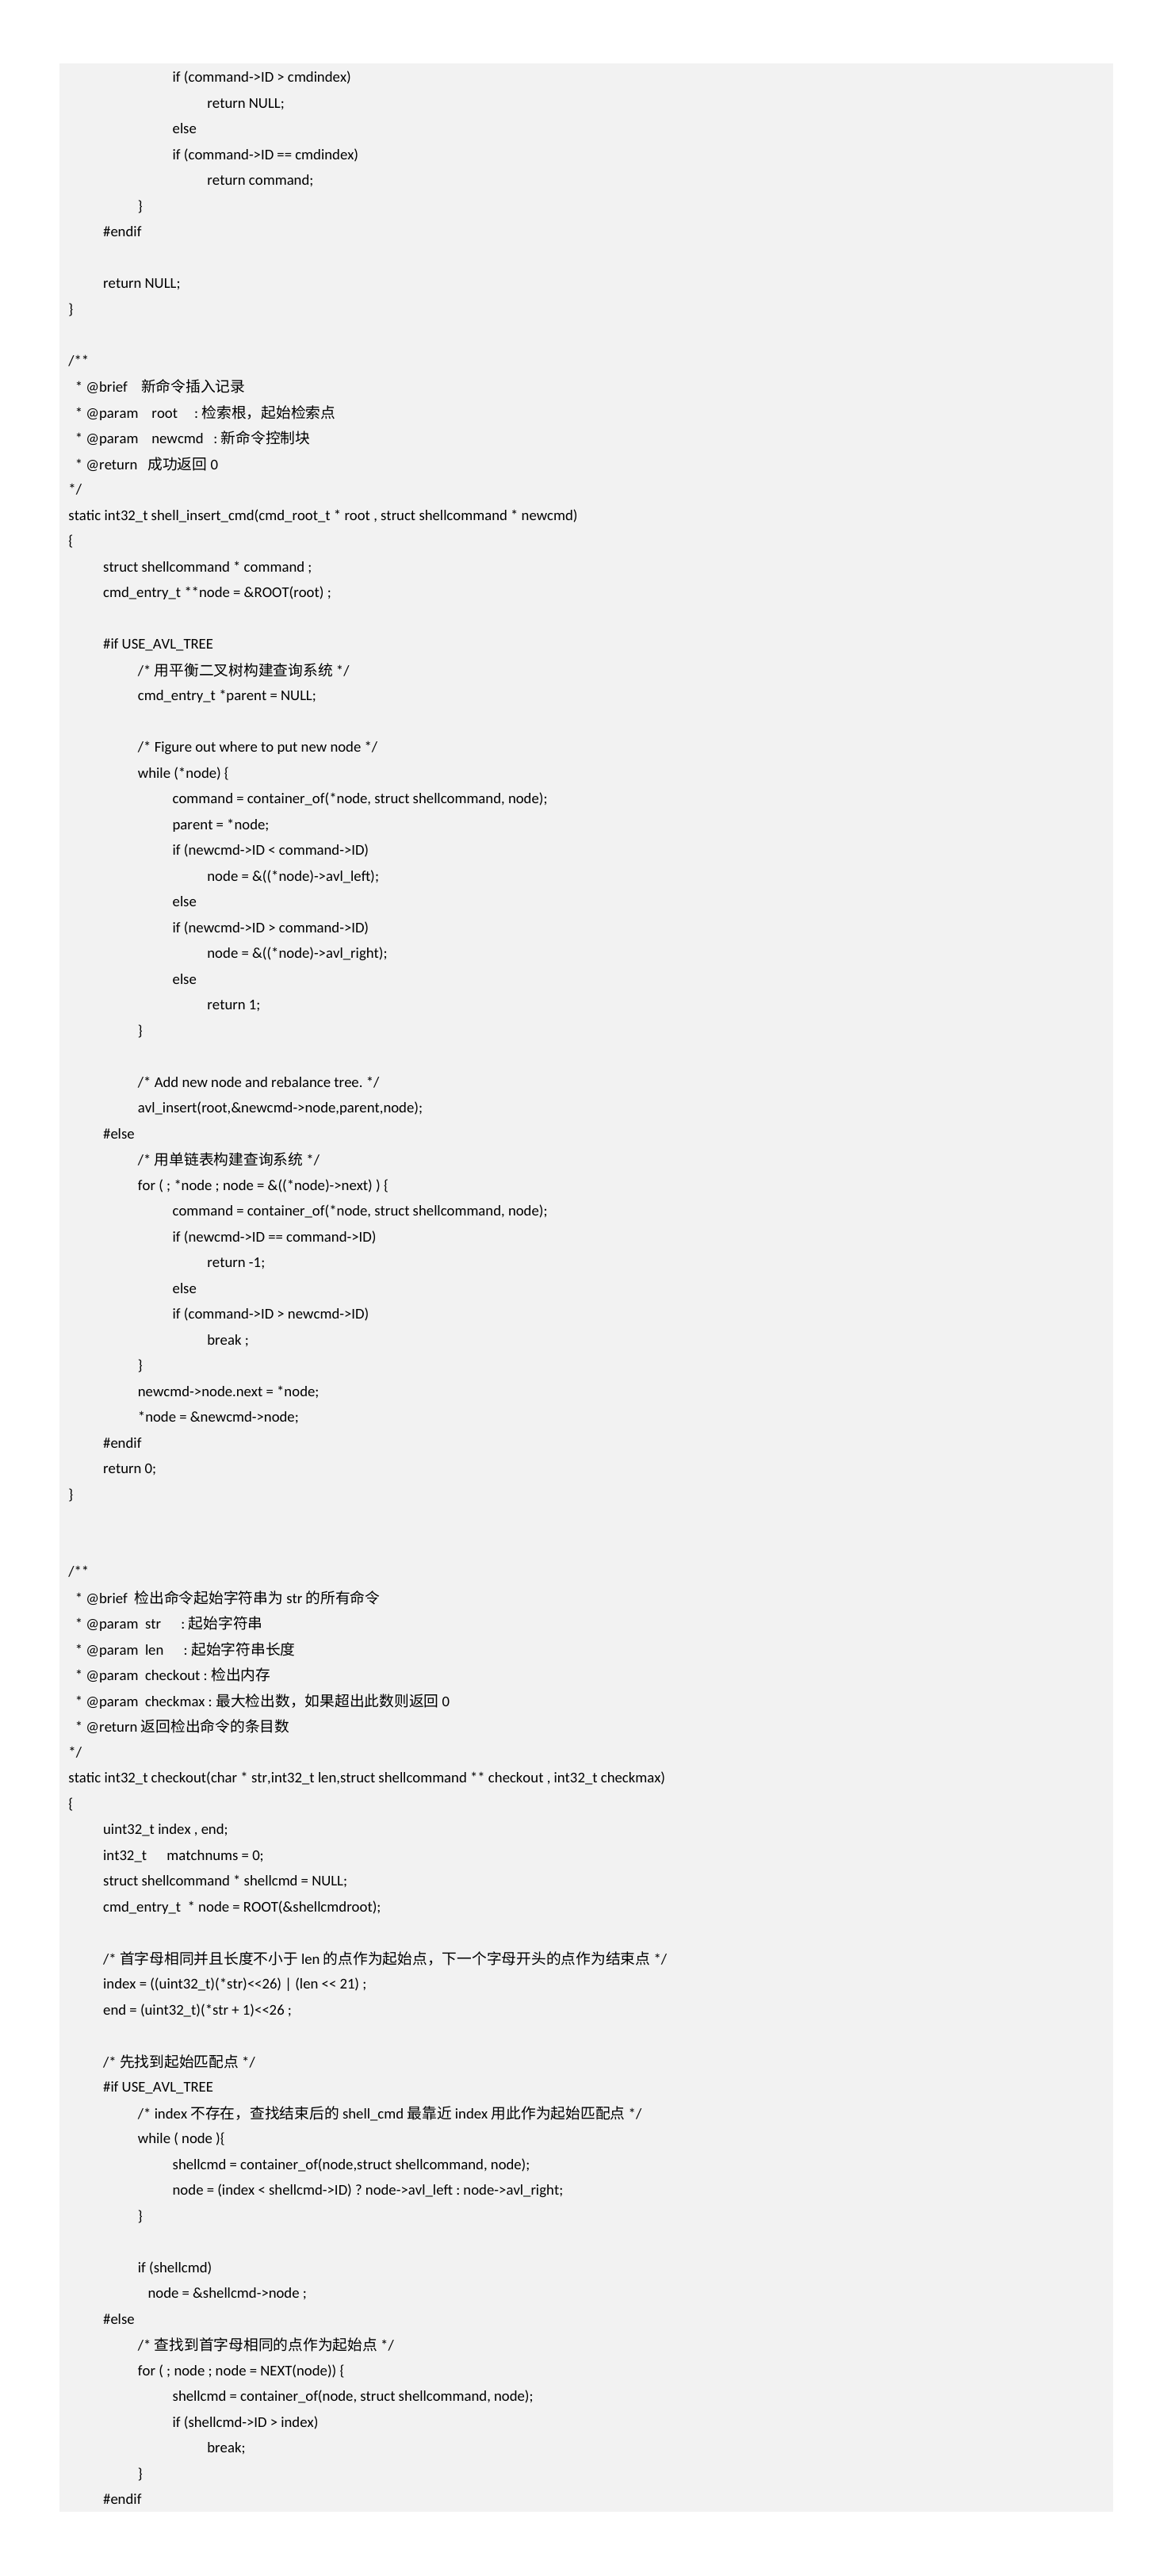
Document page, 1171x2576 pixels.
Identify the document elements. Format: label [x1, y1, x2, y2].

table_header [59, 63, 1113, 2512]
